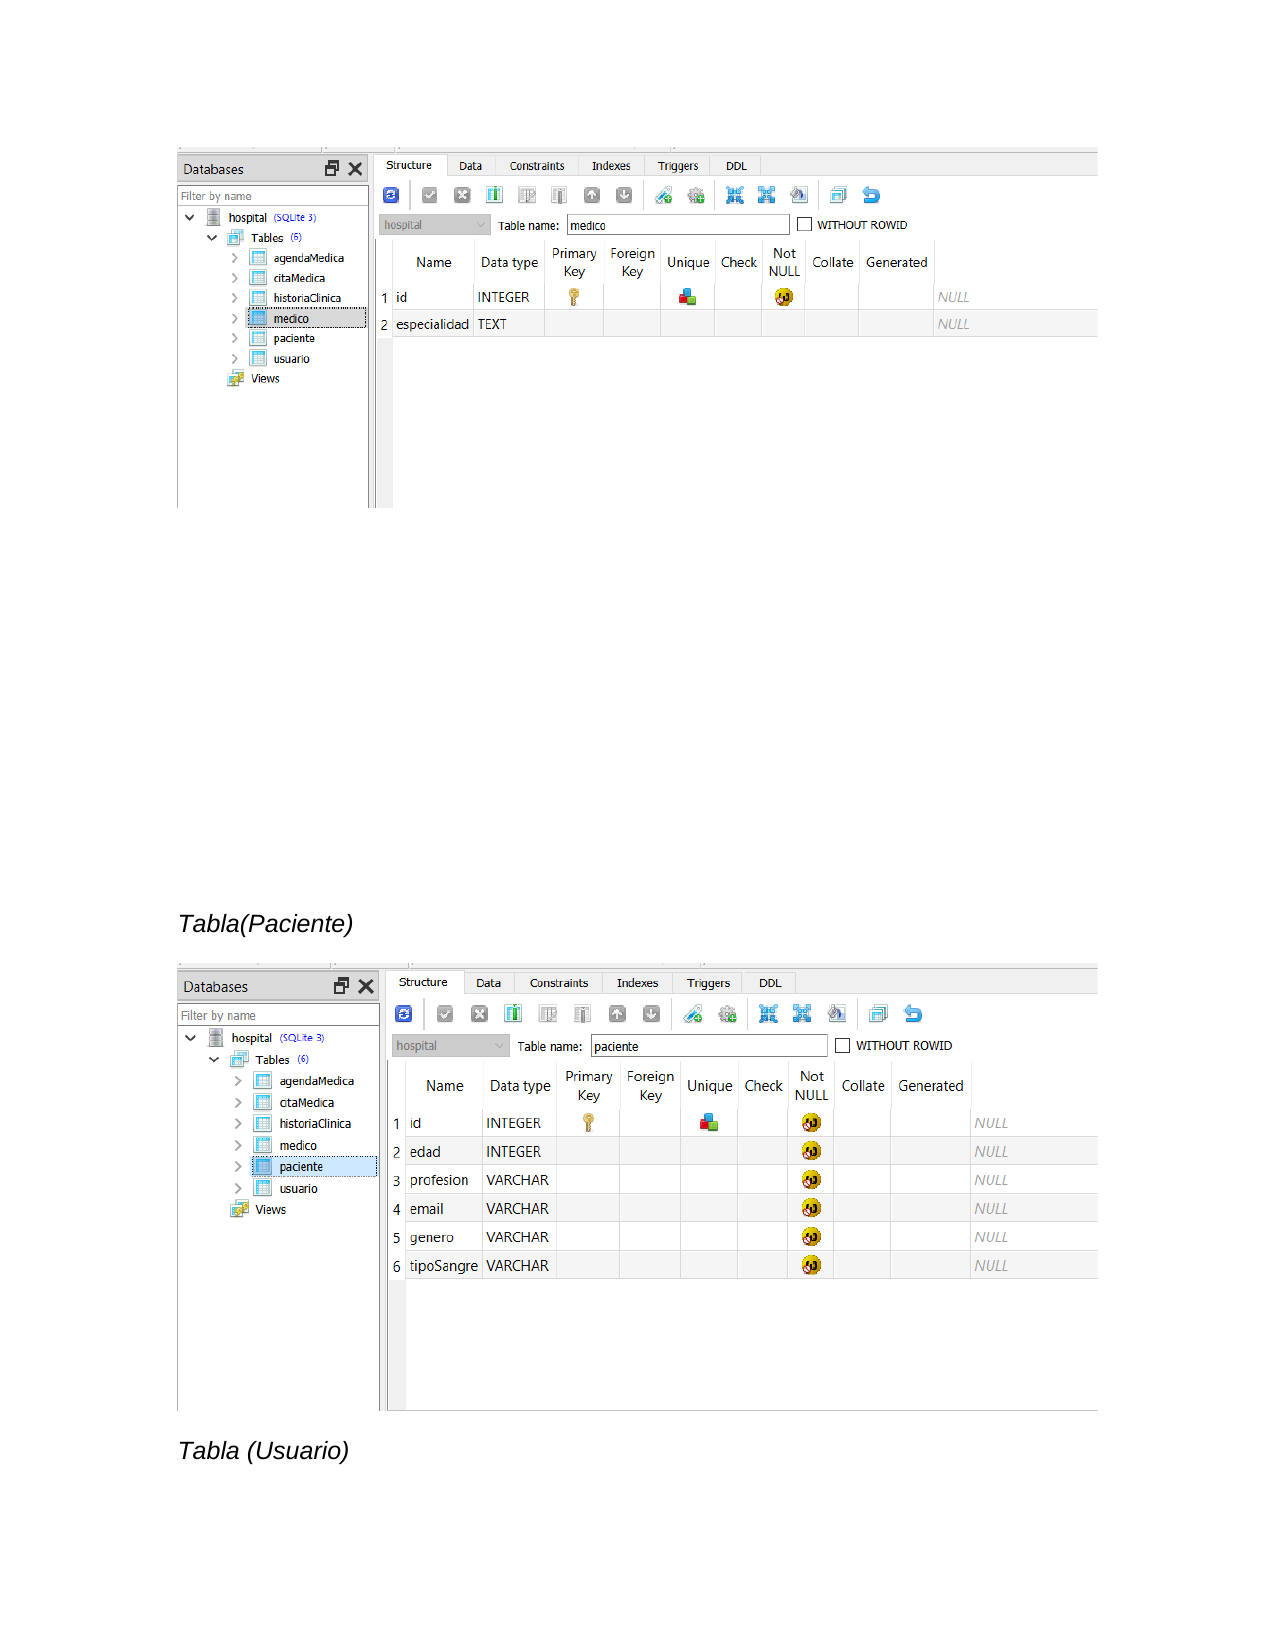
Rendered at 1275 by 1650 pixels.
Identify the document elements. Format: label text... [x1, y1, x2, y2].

text Tabla (Usuario) [177, 1436, 1098, 1465]
picture [177, 963, 1098, 1411]
picture [177, 147, 1098, 508]
text Tabla(Paciente) [177, 909, 1098, 938]
